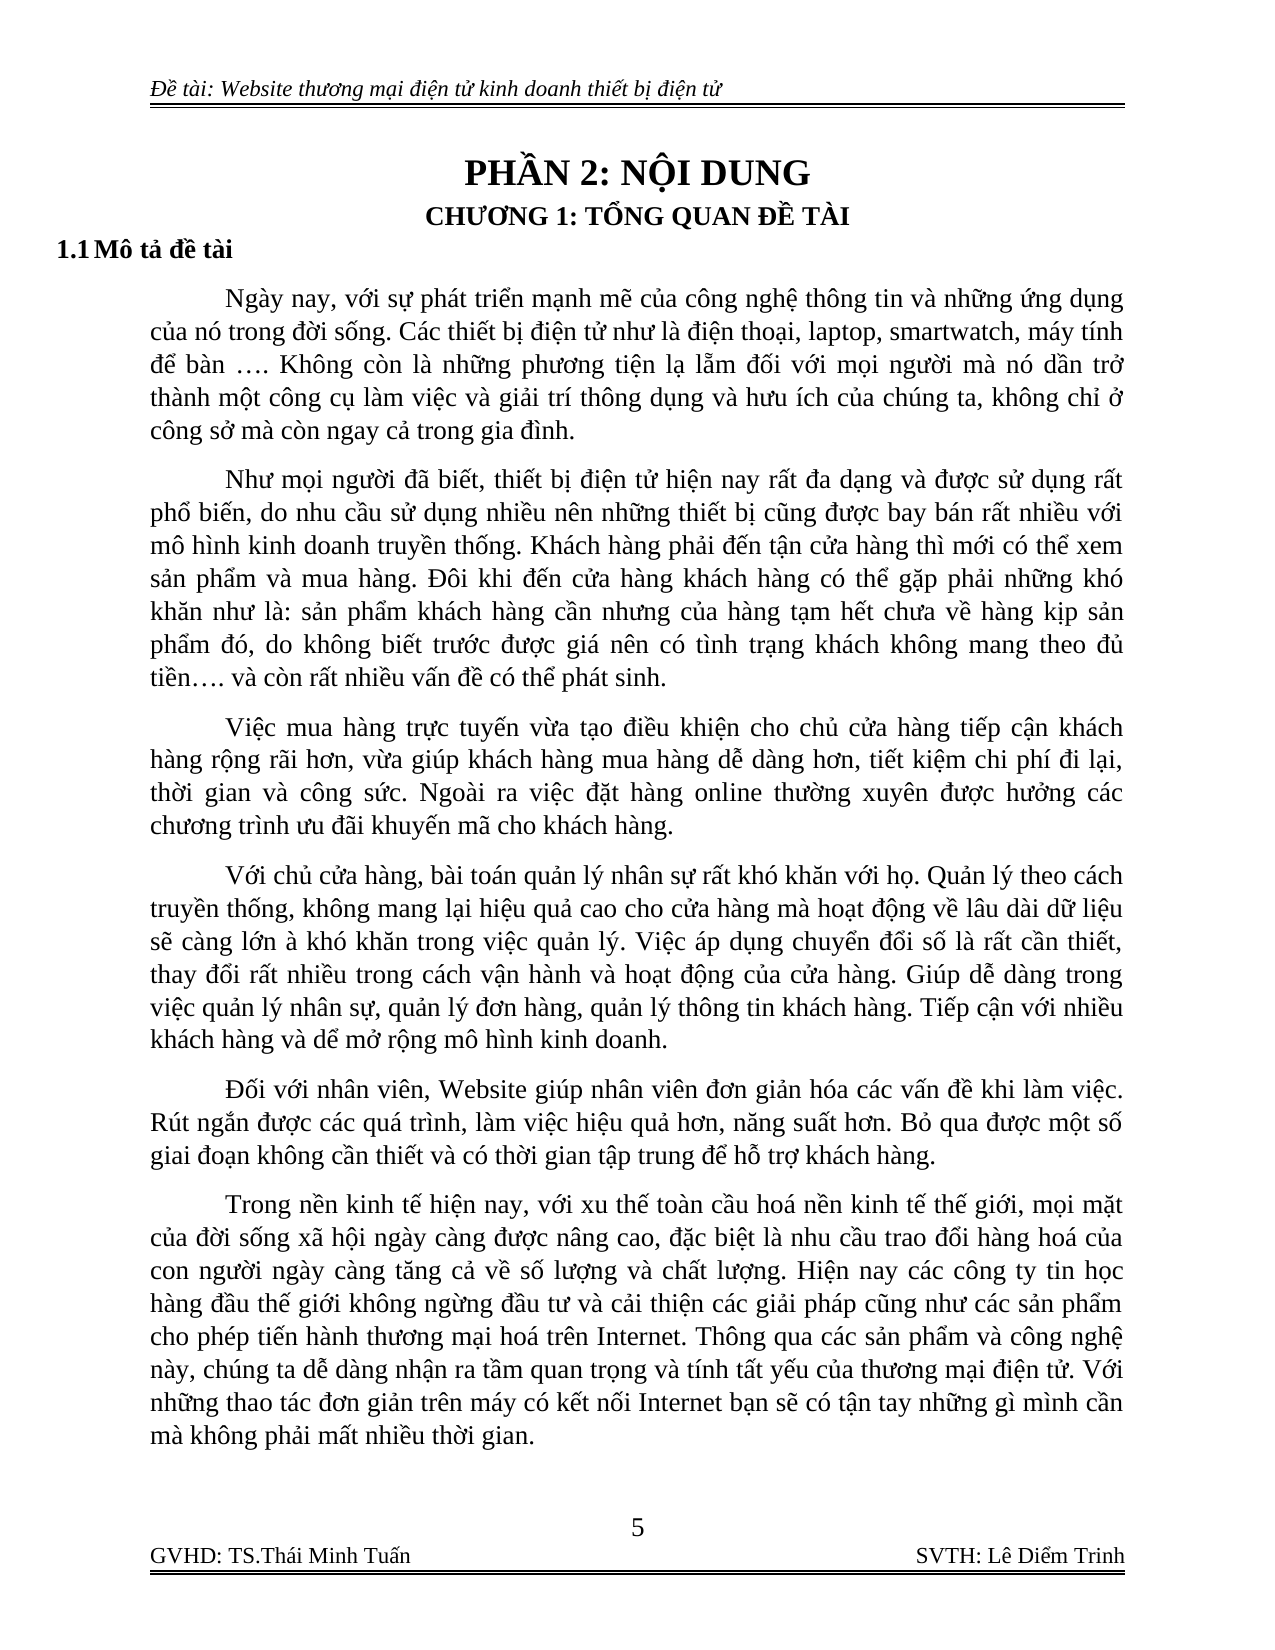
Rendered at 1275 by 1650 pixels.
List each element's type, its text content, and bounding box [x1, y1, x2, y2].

text Với chủ cửa hàng, bài toán quản lý nhân sự rất khó khăn với họ. Quản lý theo cách truyền thống, không mang lại hiệu quả cao cho cửa hàng mà hoạt động về lâu dài dữ liệu sẽ càng lớn à khó khăn trong việc quản lý. Việc áp dụng chuyển đổi số là rất cần thiết, thay đổi rất nhiều trong cách vận hành và hoạt động của cửa hàng. Giúp dễ dàng trong việc quản lý nhân sự, quản lý đơn hàng, quản lý thông tin khách hàng. Tiếp cận với nhiều khách hàng và dể mở rộng mô hình kinh doanh. [150, 859, 1125, 1055]
subtitle PHẦN 2: NỘI DUNG [150, 150, 1125, 193]
list Mô tả đề tài [56, 233, 1125, 264]
text Trong nền kinh tế hiện nay, với xu thế toàn cầu hoá nền kinh tế thế giới, mọi mặt của đời sống xã hội ngày càng được nâng cao, đặc biệt là nhu cầu trao đổi hàng hoá của con người ngày càng tăng cả về số lượng và chất lượng. Hiện nay các công ty tin học hàng đầu thế giới không ngừng đầu tư và cải thiện các giải pháp cũng như các sản phẩm cho phép tiến hành thương mại hoá trên Internet. Thông qua các sản phẩm và công nghệ này, chúng ta dễ dàng nhận ra tầm quan trọng và tính tất yếu của thương mại điện tử. Với những thao tác đơn giản trên máy có kết nối Internet bạn sẽ có tận tay những gì mình cần mà không phải mất nhiều thời gian. [150, 1188, 1125, 1450]
text Việc mua hàng trực tuyến vừa tạo điều khiện cho chủ cửa hàng tiếp cận khách hàng rộng rãi hơn, vừa giúp khách hàng mua hàng dễ dàng hơn, tiết kiệm chi phí đi lại, thời gian và công sức. Ngoài ra việc đặt hàng online thường xuyên được hưởng các chương trình ưu đãi khuyến mã cho khách hàng. [150, 711, 1125, 841]
subtitle CHƯƠNG 1: TỔNG QUAN ĐỀ TÀI [150, 200, 1125, 231]
text Ngày nay, với sự phát triển mạnh mẽ của công nghệ thông tin và những ứng dụng của nó trong đời sống. Các thiết bị điện tử như là điện thoại, laptop, smartwatch, máy tính để bàn …. Không còn là những phương tiện lạ lẵm đối với mọi người mà nó dần trở thành một công cụ làm việc và giải trí thông dụng và hưu ích của chúng ta, không chỉ ở công sở mà còn ngay cả trong gia đình. [150, 282, 1125, 445]
text Như mọi người đã biết, thiết bị điện tử hiện nay rất đa dạng và được sử dụng rất phổ biến, do nhu cầu sử dụng nhiều nên những thiết bị cũng được bay bán rất nhiều với mô hình kinh doanh truyền thống. Khách hàng phải đến tận cửa hàng thì mới có thể xem sản phẩm và mua hàng. Đôi khi đến cửa hàng khách hàng có thể gặp phải những khó khăn như là: sản phẩm khách hàng cần nhưng của hàng tạm hết chưa về hàng kịp sản phẩm đó, do không biết trước được giá nên có tình trạng khách không mang theo đủ tiền…. và còn rất nhiều vấn đề có thể phát sinh. [150, 463, 1125, 692]
text Đối với nhân viên, Website giúp nhân viên đơn giản hóa các vấn đề khi làm việc. Rút ngắn được các quá trình, làm việc hiệu quả hơn, năng suất hơn. Bỏ qua được một số giai đoạn không cần thiết và có thời gian tập trung để hỗ trợ khách hàng. [150, 1073, 1125, 1170]
